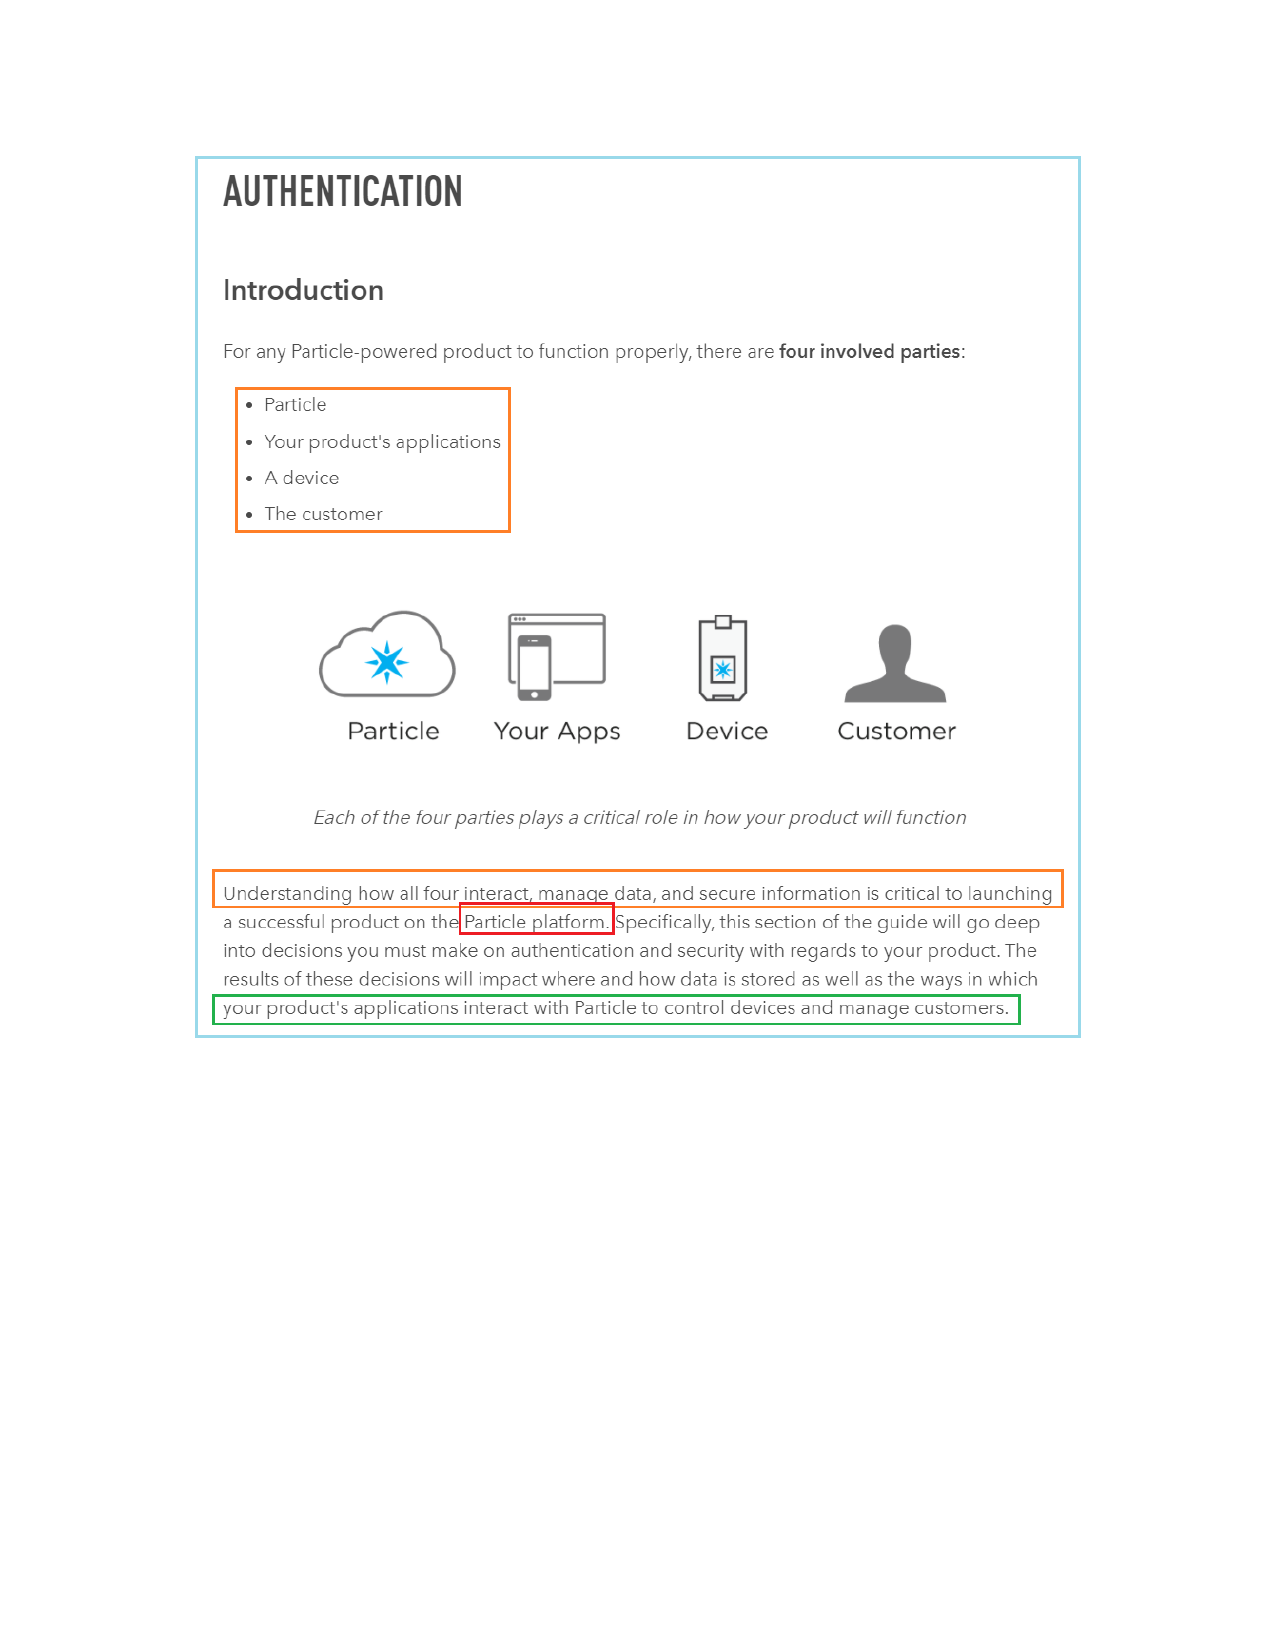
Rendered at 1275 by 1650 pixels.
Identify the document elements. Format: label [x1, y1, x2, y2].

picture [187, 150, 1087, 1044]
